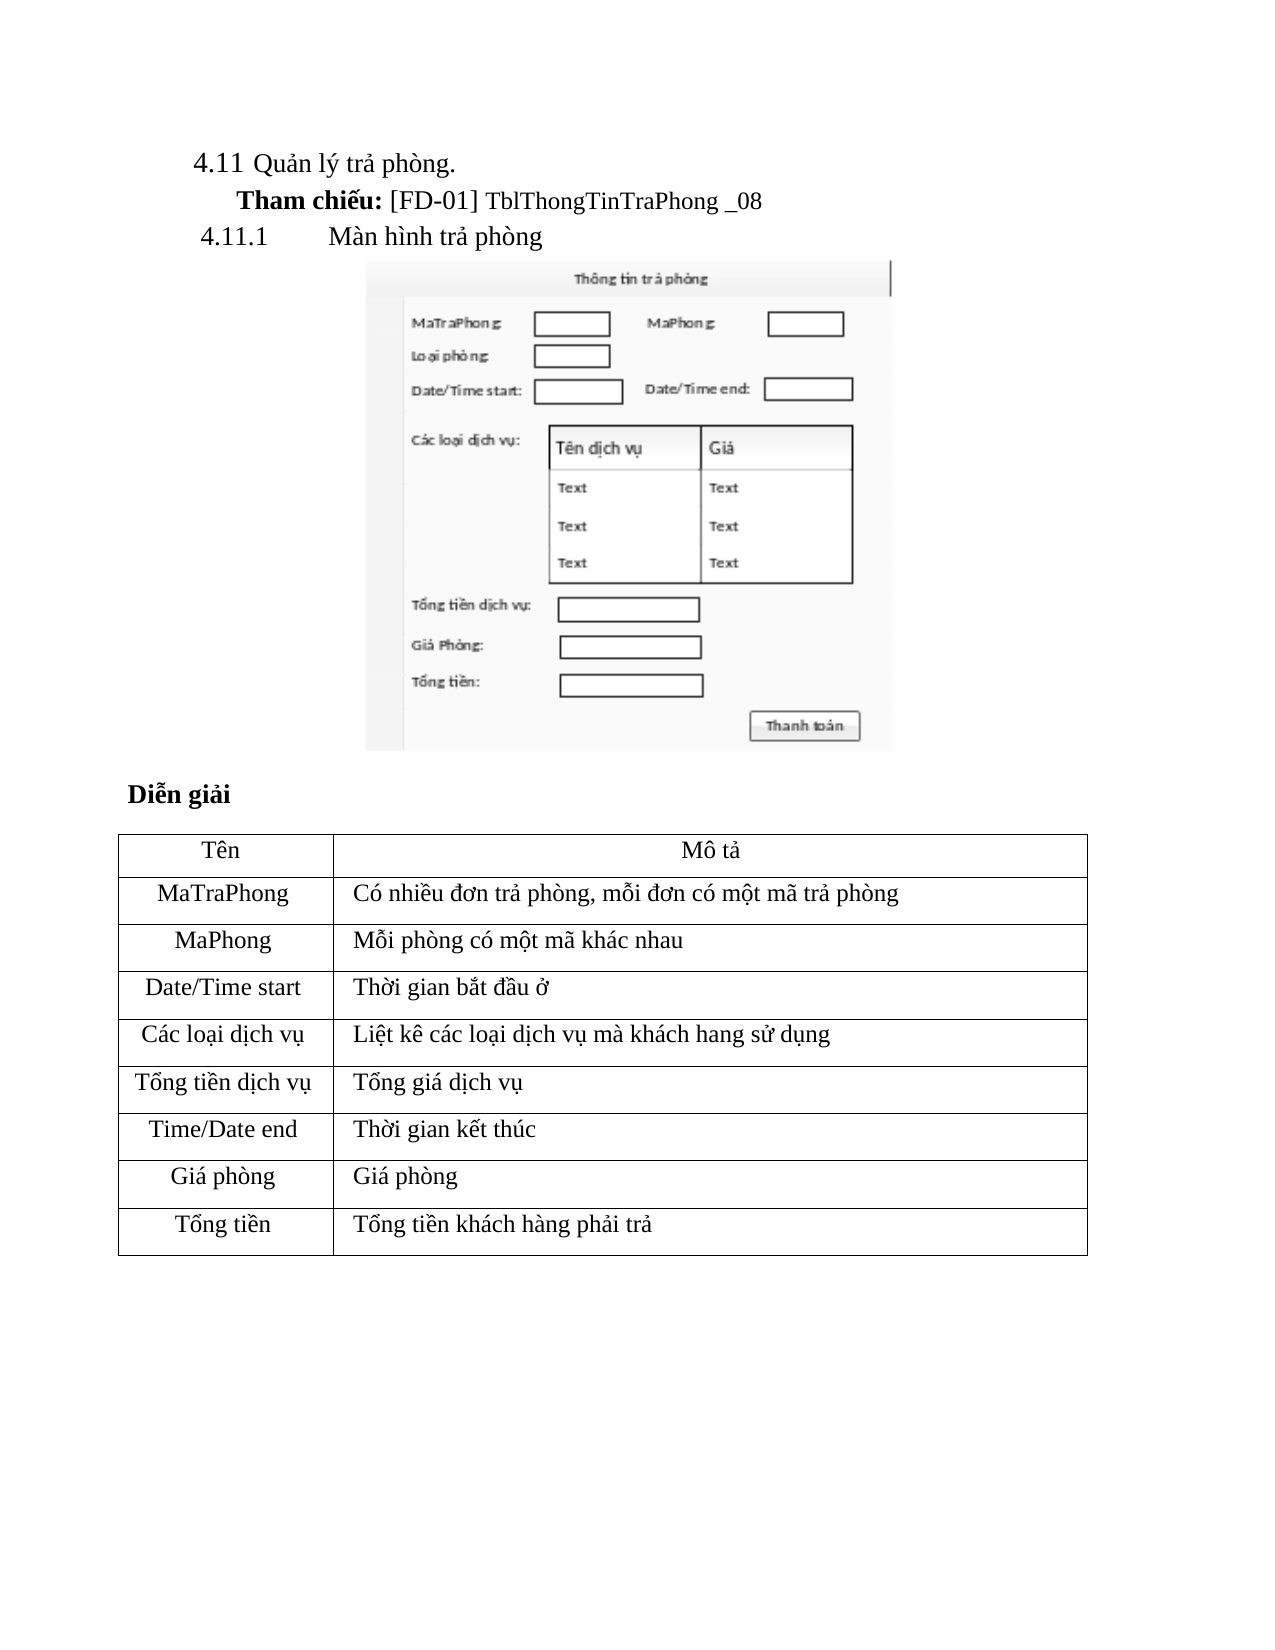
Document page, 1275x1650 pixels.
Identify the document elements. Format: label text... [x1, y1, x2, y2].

table_cell Tổng tiền khách hàng phải trả [334, 1209, 1087, 1255]
table_header Mô tả [334, 835, 1087, 877]
table_cell MaPhong [119, 925, 333, 971]
text Diễn giải [127, 778, 1137, 809]
list Màn hình trả phòng [268, 220, 1137, 251]
table_cell Các loại dịch vụ [119, 1020, 333, 1066]
table_cell Tổng tiền dịch vụ [119, 1067, 333, 1113]
table_cell Thời gian kết thúc [334, 1114, 1087, 1160]
table_cell Giá phòng [334, 1161, 1087, 1208]
text Quản lý trả phòng. [193, 145, 1137, 179]
table_header Tên [119, 835, 333, 877]
table_cell Thời gian bắt đầu ở [334, 972, 1087, 1018]
table_cell Mỗi phòng có một mã khác nhau [334, 925, 1087, 971]
table_cell Có nhiều đơn trả phòng, mỗi đơn có một mã trả phòng [334, 878, 1087, 924]
table_cell Tổng giá dịch vụ [334, 1067, 1087, 1113]
table_cell Giá phòng [119, 1161, 333, 1208]
table_cell Time/Date end [119, 1114, 333, 1160]
list Tham chiếu: [FD-01] TblThongTinTraPhong _08 [236, 184, 1137, 215]
table_cell MaTraPhong [119, 878, 333, 924]
table_cell Liệt kê các loại dịch vụ mà khách hang sử dụng [334, 1020, 1087, 1066]
table_cell Tổng tiền [119, 1209, 333, 1255]
table_cell Date/Time start [119, 972, 333, 1018]
